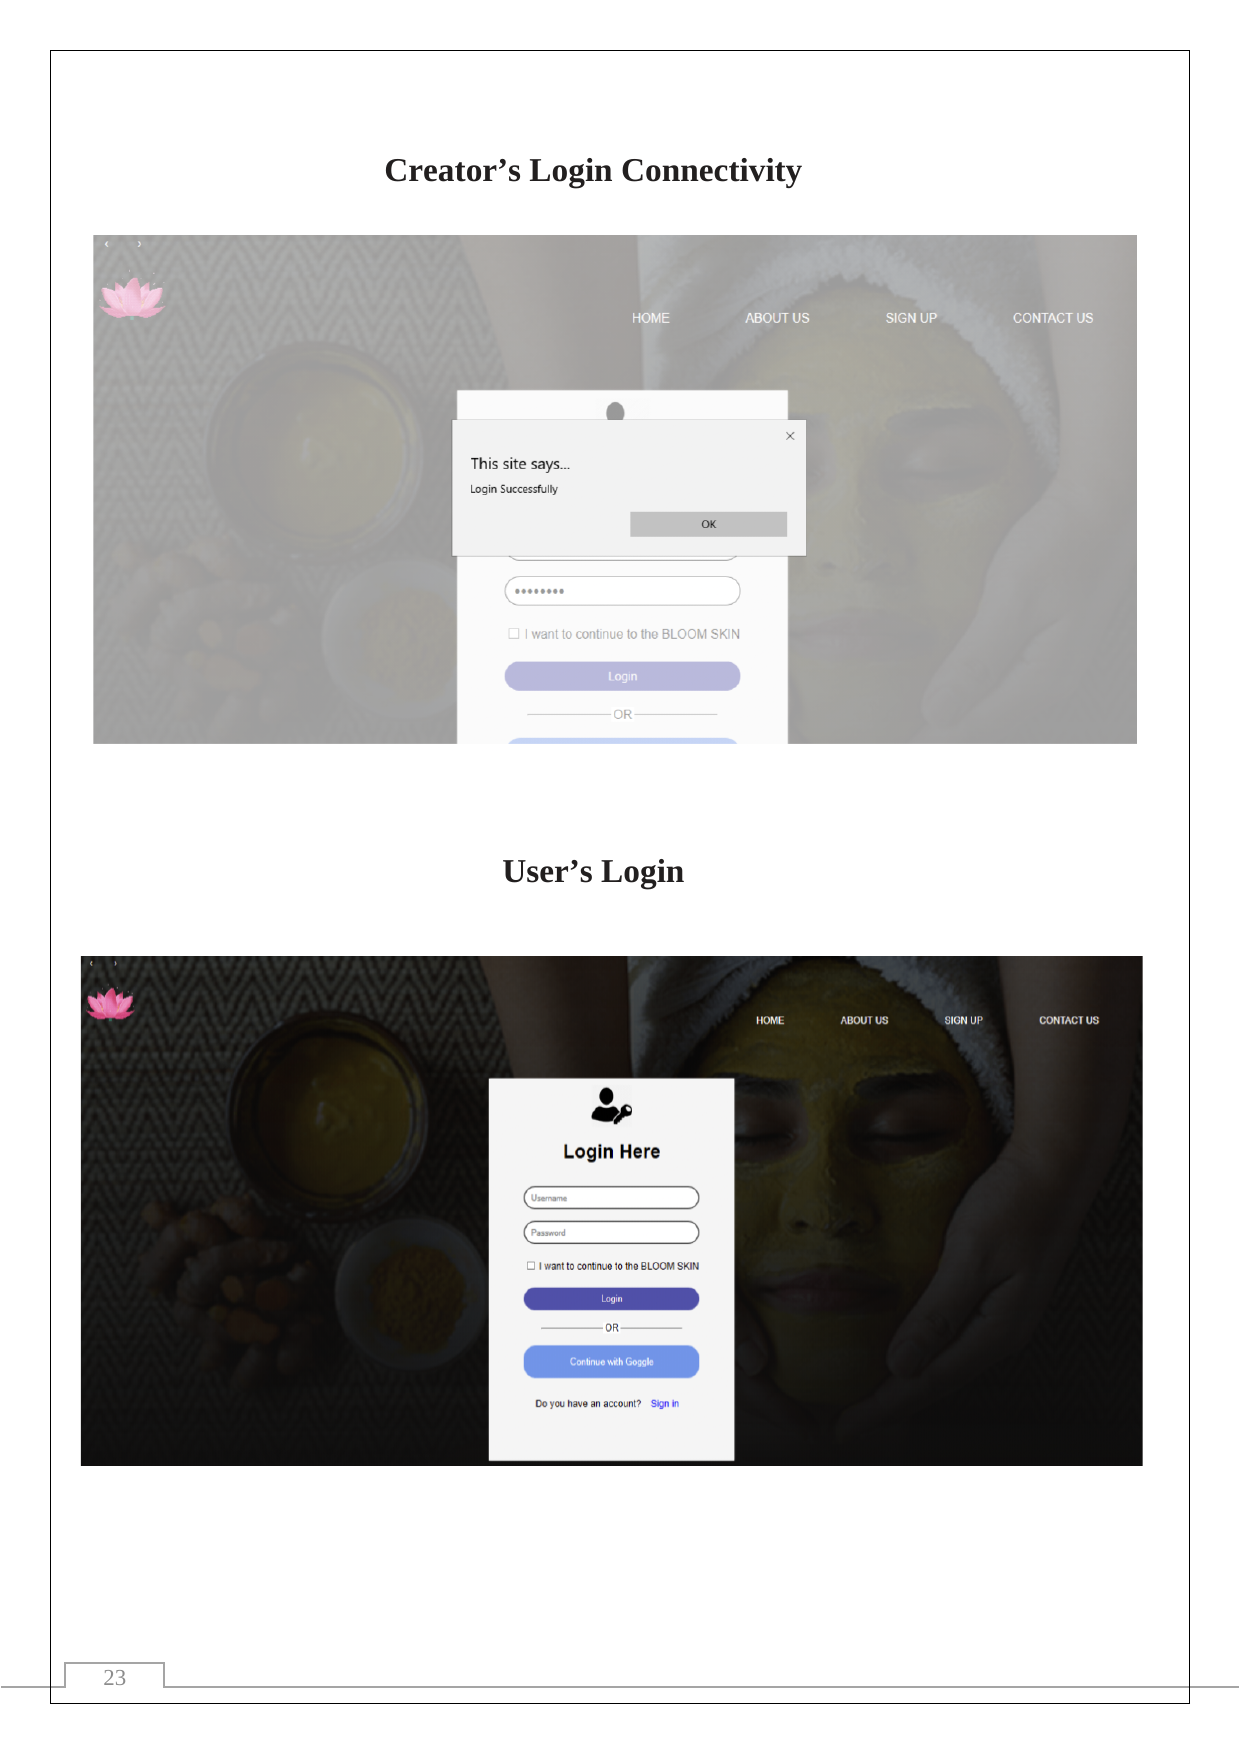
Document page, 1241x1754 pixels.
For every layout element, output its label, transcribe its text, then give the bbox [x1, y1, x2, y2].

text Creator’s Login Connectivity [169, 150, 1017, 188]
picture [80, 956, 1143, 1466]
text User’s Login [169, 851, 1017, 889]
picture [93, 235, 1137, 751]
